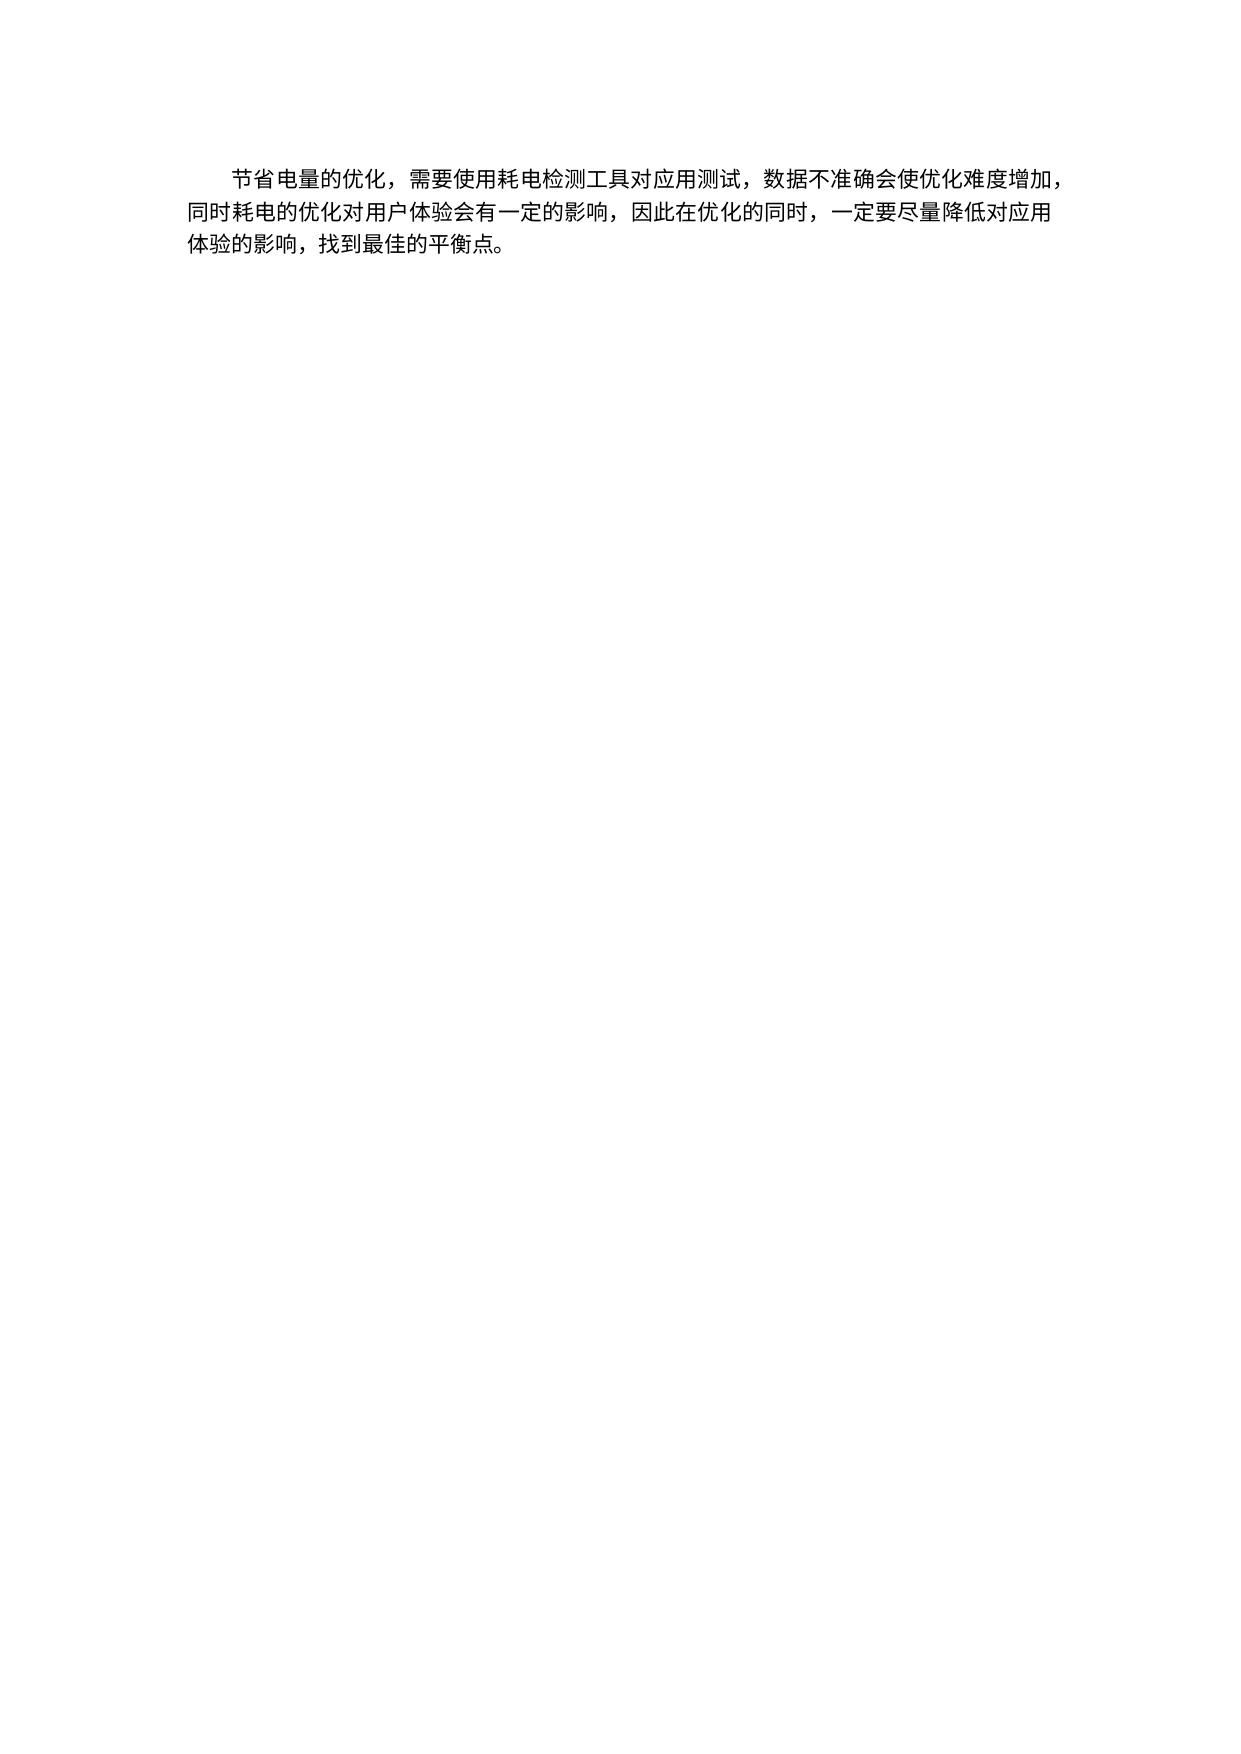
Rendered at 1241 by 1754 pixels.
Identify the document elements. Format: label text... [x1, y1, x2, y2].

text 节省电量的优化，需要使用耗电检测工具对应用测试，数据不准确会使优化难度增加，同时耗电的优化对用户体验会有一定的影响，因此在优化的同时，一定要尽量降低对应用体验的影响，找到最佳的平衡点。 [187, 162, 1053, 259]
